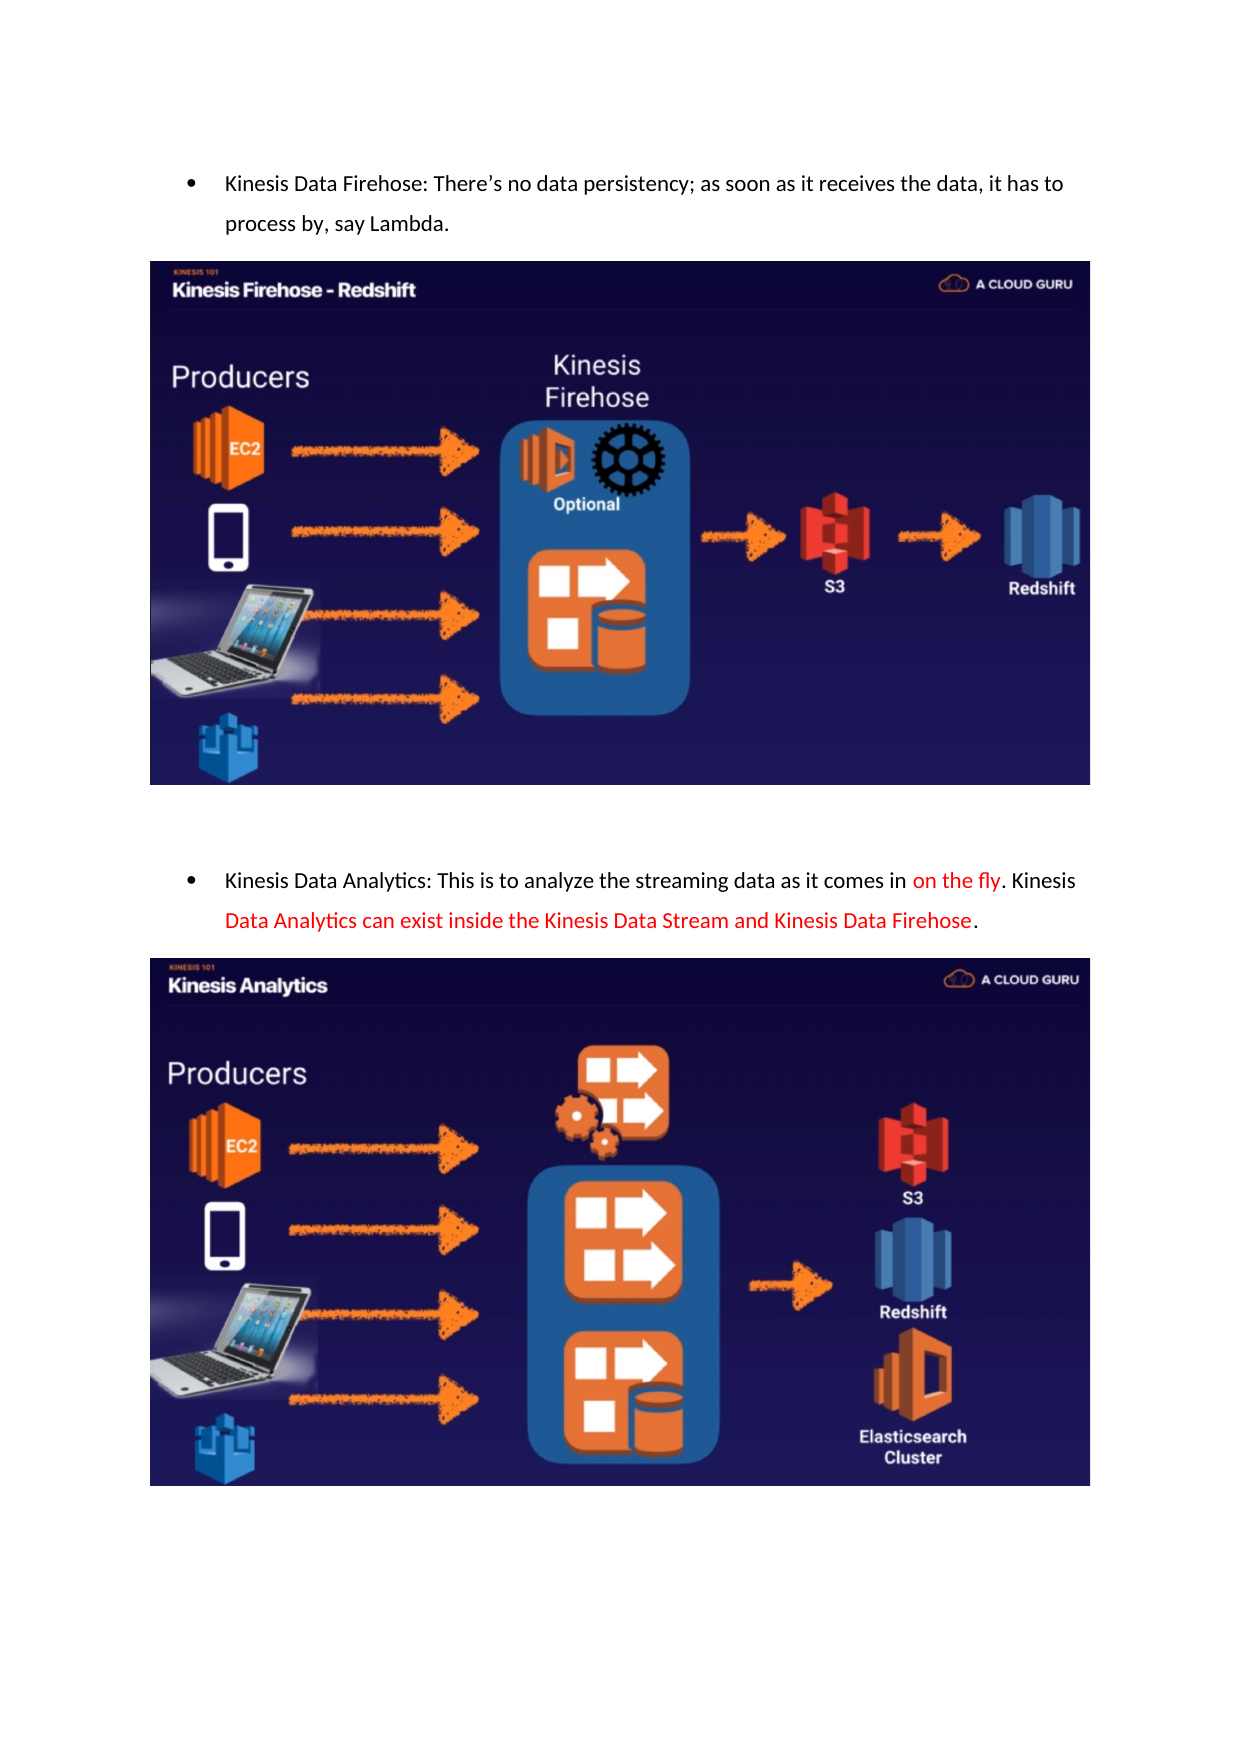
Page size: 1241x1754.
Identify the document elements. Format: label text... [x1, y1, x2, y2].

picture [150, 958, 1091, 1486]
picture [150, 261, 1091, 785]
list Kinesis Data Firehose: There’s no data persistency; as soon as it receives the data, it has to process by, say Lambda. [187, 164, 1090, 242]
list Kinesis Data Analytics: This is to analyze the streaming data as it comes in on the fly. Kinesis Data Analytics can exist inside the Kinesis Data Stream and Kinesis Data Firehose. [187, 861, 1090, 939]
